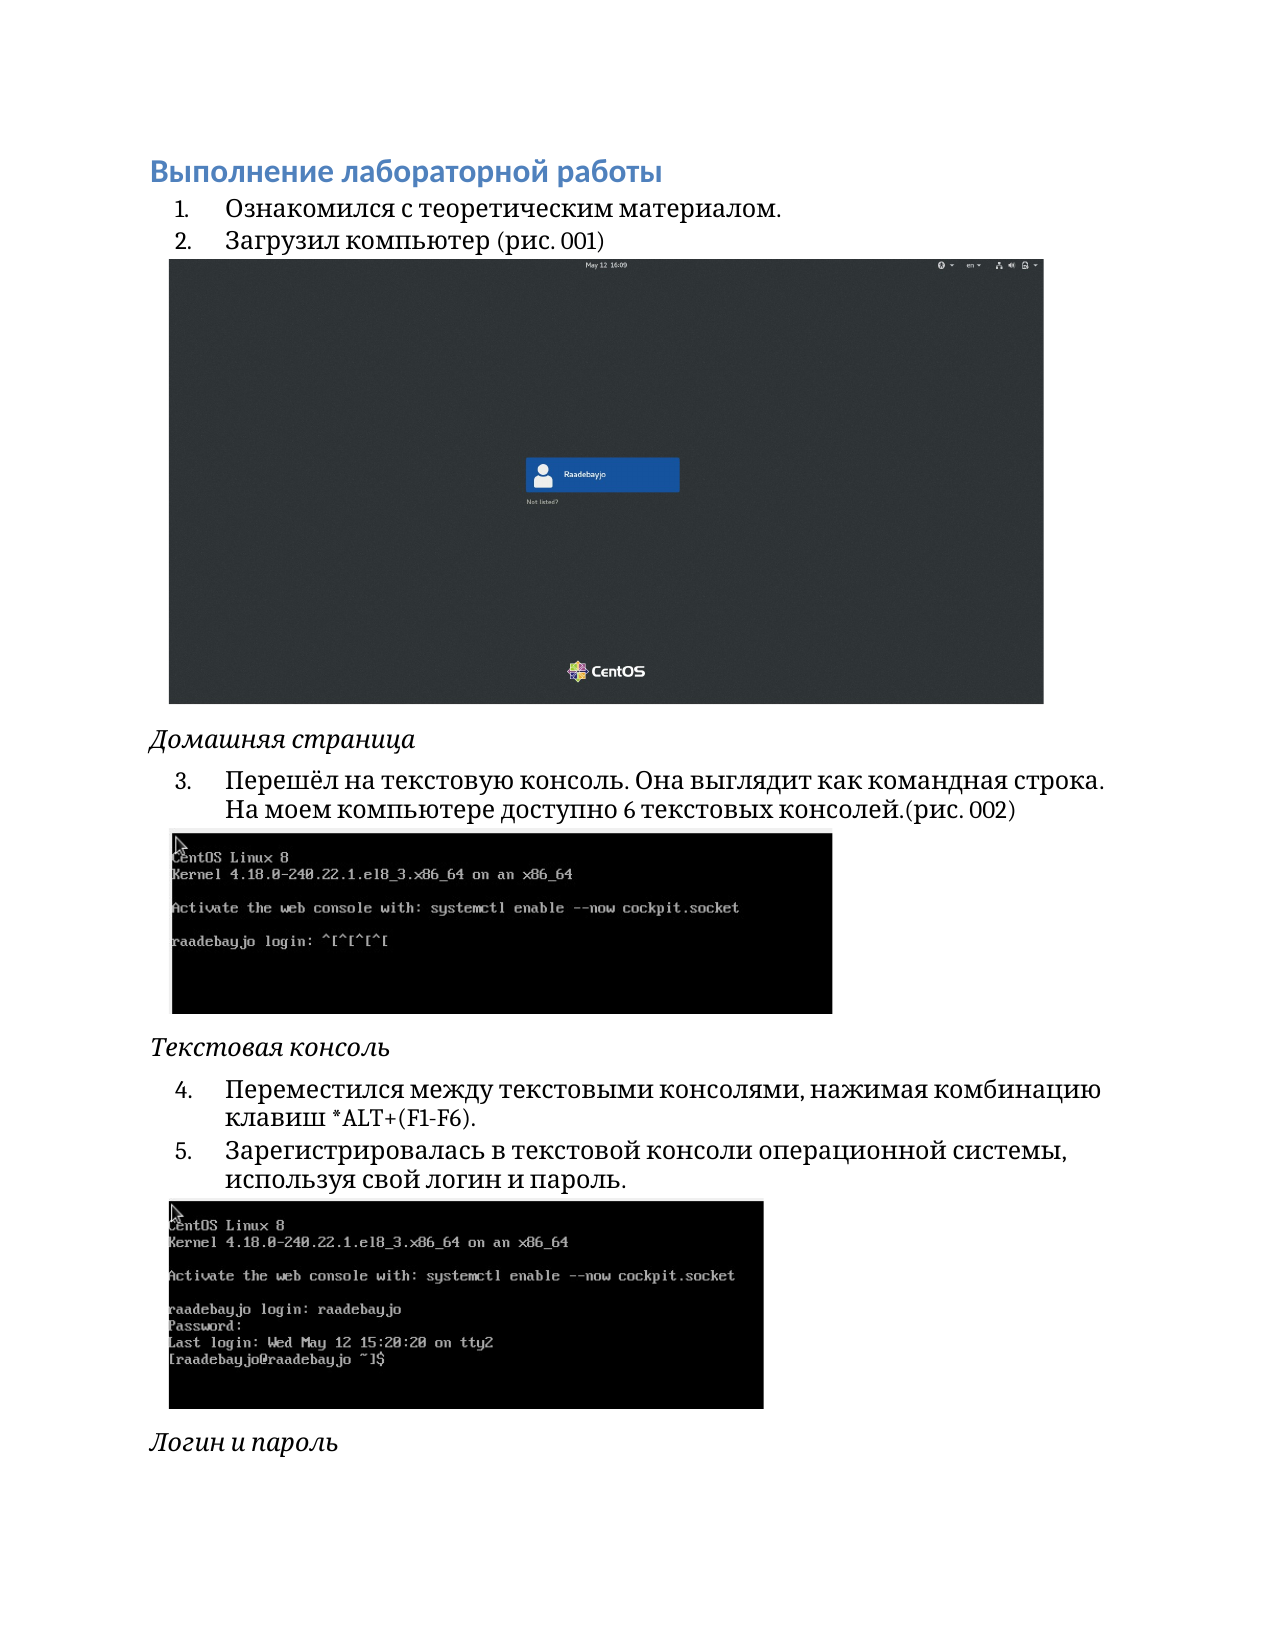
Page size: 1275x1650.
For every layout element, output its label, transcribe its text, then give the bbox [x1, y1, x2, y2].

picture [168, 828, 833, 1014]
list Загрузил компьютер (рис. 001) [175, 227, 1125, 256]
list Переместился между текстовыми консолями, нажимая комбинацию клавиш *ALT+(F1-F6). [175, 1076, 1125, 1133]
text Домашняя страница [150, 726, 1125, 754]
picture [168, 259, 1044, 705]
subtitle Выполнение лабораторной работы [150, 150, 1125, 191]
list Перешёл на текстовую консоль. Она выглядит как командная строка. На моем компьютере доступно 6 текстовых консолей.(рис. 002) [175, 767, 1125, 824]
picture [168, 1198, 764, 1409]
list Зарегистрировалась в текстовой консоли операционной системы, используя свой логин и пароль. [175, 1137, 1125, 1194]
text Текстовая консоль [150, 1034, 1125, 1063]
text Логин и пароль [150, 1429, 1125, 1458]
list Ознакомился с теоретическим материалом. [175, 194, 1125, 223]
